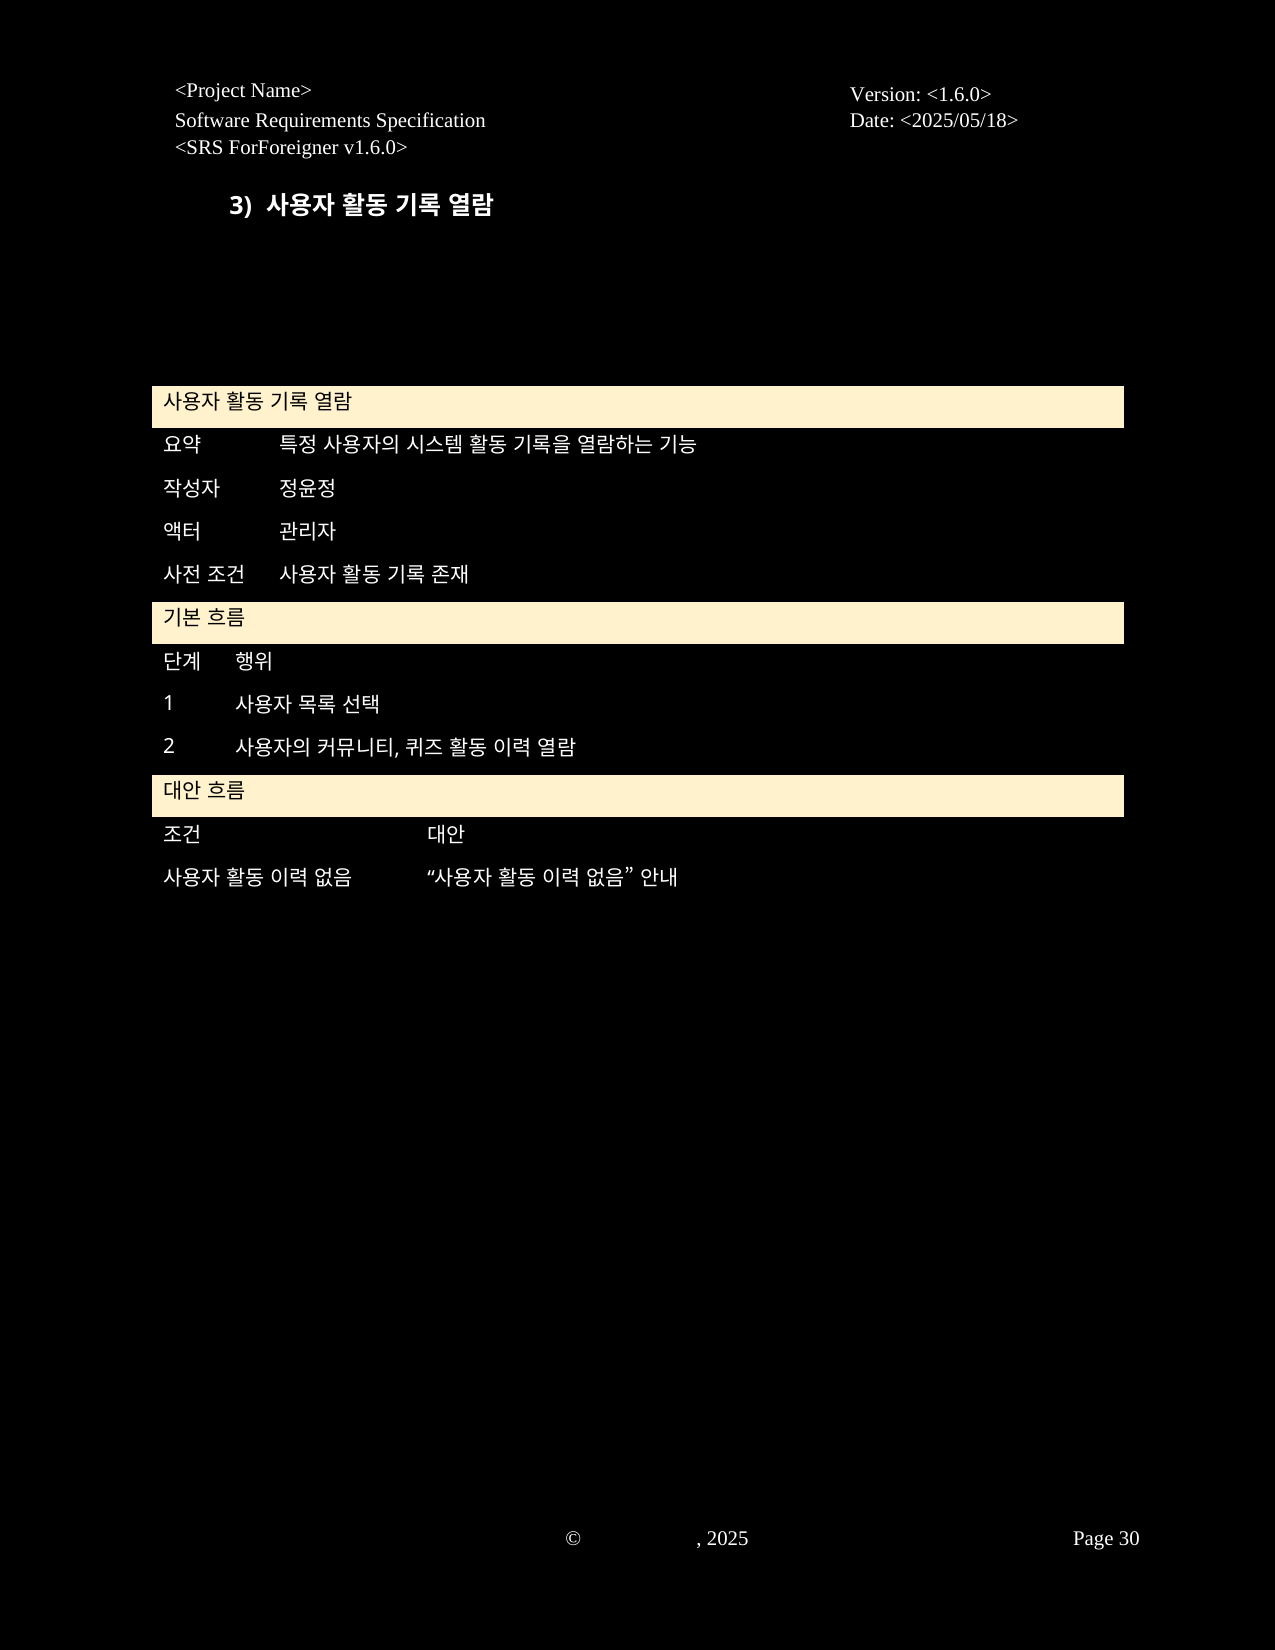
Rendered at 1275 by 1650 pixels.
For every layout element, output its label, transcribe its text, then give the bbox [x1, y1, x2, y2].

table_cell 액터 [152, 515, 268, 557]
table_cell 기본 흐름 [152, 602, 1124, 644]
table_cell 대안 [416, 818, 1124, 860]
table_cell “사용자 활동 이력 없음” 안내 [416, 861, 1124, 903]
table_cell 관리자 [269, 515, 1124, 557]
table_cell 2 [152, 731, 223, 774]
table_cell 사용자 목록 선택 [224, 688, 1124, 730]
table_cell 단계 [152, 645, 223, 687]
table_cell 1 [152, 688, 223, 730]
table_cell 정윤정 [269, 472, 1124, 514]
table_cell 대안 흐름 [152, 775, 1124, 817]
table_cell 행위 [224, 645, 1124, 687]
table_cell 사전 조건 [152, 559, 268, 601]
list 사용자 활동 기록 열람 [229, 185, 1125, 222]
table_cell 사용자의 커뮤니티, 퀴즈 활동 이력 열람 [224, 731, 1124, 774]
table_cell 요약 [152, 429, 268, 471]
table_cell 사용자 활동 이력 없음 [152, 861, 415, 903]
table_cell 조건 [152, 818, 415, 860]
table_cell 사용자 활동 기록 존재 [269, 559, 1124, 601]
table_cell 특정 사용자의 시스템 활동 기록을 열람하는 기능 [269, 429, 1124, 471]
table_cell 작성자 [152, 472, 268, 514]
table_header 사용자 활동 기록 열람 [152, 386, 1124, 428]
